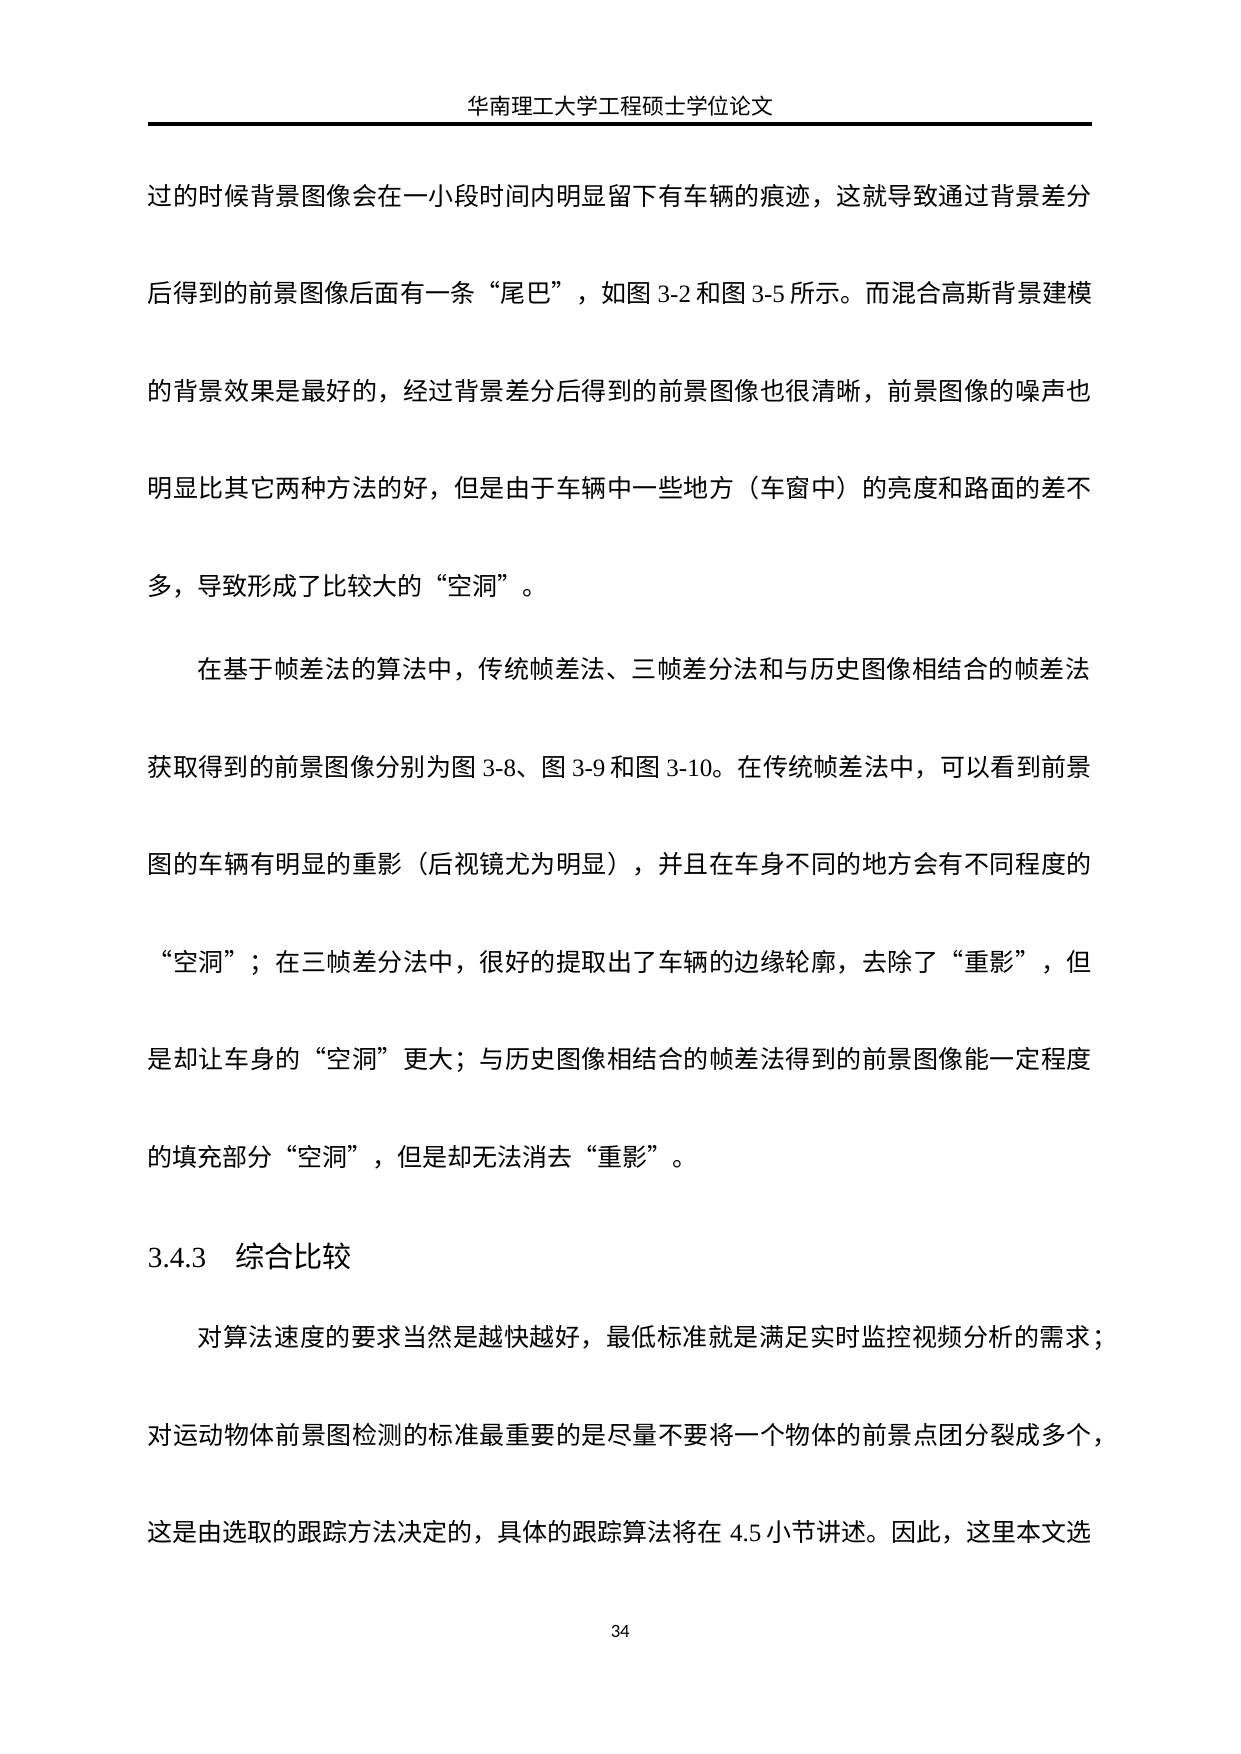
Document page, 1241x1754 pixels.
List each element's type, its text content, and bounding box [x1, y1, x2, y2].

list 综合比较 [148, 1222, 1092, 1287]
text 在基于帧差法的算法中，传统帧差法、三帧差分法和与历史图像相结合的帧差法获取得到的前景图像分别为图3-8、图3-9和图3-10。在传统帧差法中，可以看到前景图的车辆有明显的重影（后视镜尤为明显），并且在车身不同的地方会有不同程度的“空洞”；在三帧差分法中，很好的提取出了车辆的边缘轮廓，去除了“重影”，但是却让车身的“空洞”更大；与历史图像相结合的帧差法得到的前景图像能一定程度的填充部分“空洞”，但是却无法消去“重影”。 [148, 635, 1092, 1188]
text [148, 162, 1092, 617]
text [148, 1303, 1092, 1563]
